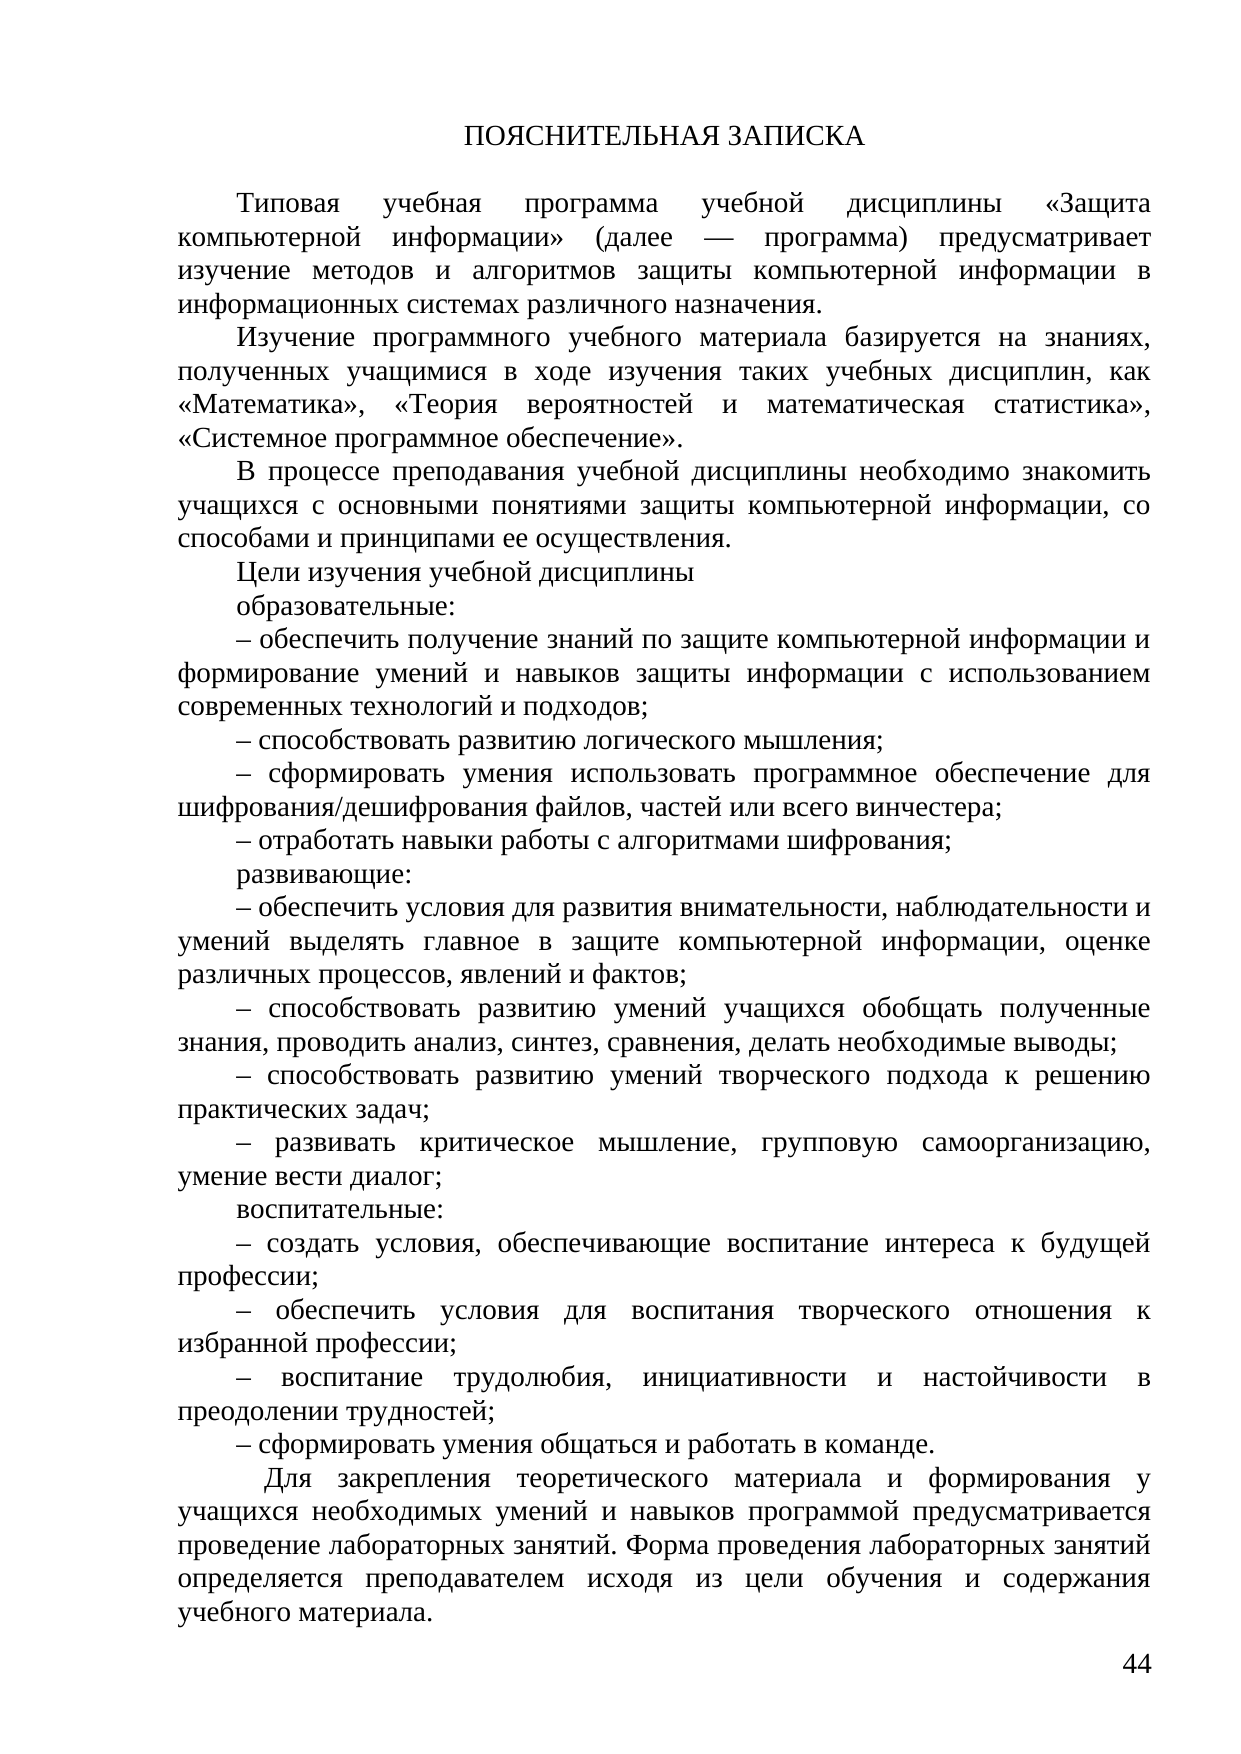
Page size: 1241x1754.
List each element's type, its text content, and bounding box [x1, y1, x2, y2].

text Изучение программного учебного материала базируется на знаниях, полученных учащимися в ходе изучения таких учебных дисциплин, как «Математика», «Теория вероятностей и математическая статистика», «Системное программное обеспечение». [177, 319, 1152, 453]
text развивающие: [177, 856, 1152, 889]
text воспитательные: [177, 1191, 1152, 1225]
text – создать условия, обеспечивающие воспитание интереса к будущей профессии; [177, 1225, 1152, 1292]
text Цели изучения учебной дисциплины [177, 554, 1152, 588]
text Для закрепления теоретического материала и формирования у учащихся необходимых умений и навыков программой предусматривается проведение лабораторных занятий. Форма проведения лабораторных занятий определяется преподавателем исходя из цели обучения и содержания учебного материала. [177, 1460, 1152, 1627]
text – воспитание трудолюбия, инициативности и настойчивости в преодолении трудностей; [177, 1359, 1152, 1426]
text образовательные: [177, 588, 1152, 621]
text В процессе преподавания учебной дисциплины необходимо знакомить учащихся с основными понятиями защиты компьютерной информации, со способами и принципами ее осуществления. [177, 453, 1152, 554]
text – способствовать развитию логического мышления; [177, 722, 1152, 755]
text – обеспечить условия для воспитания творческого отношения к избранной профессии; [177, 1292, 1152, 1359]
text – сформировать умения общаться и работать в команде. [177, 1426, 1152, 1460]
text – развивать критическое мышление, групповую самоорганизацию, умение вести диалог; [177, 1124, 1152, 1191]
text – способствовать развитию умений учащихся обобщать полученные знания, проводить анализ, синтез, сравнения, делать необходимые выводы; [177, 990, 1152, 1057]
text – сформировать умения использовать программное обеспечение для шифрования/дешифрования файлов, частей или всего винчестера; [177, 755, 1152, 822]
text – способствовать развитию умений творческого подхода к решению практических задач; [177, 1057, 1152, 1124]
text Типовая учебная программа учебной дисциплины «Защита компьютерной информации» (далее — программа) предусматривает изучение методов и алгоритмов защиты компьютерной информации в информационных системах различного назначения. [177, 185, 1152, 319]
text – обеспечить получение знаний по защите компьютерной информации и формирование умений и навыков защиты информации с использованием современных технологий и подходов; [177, 621, 1152, 722]
text ПОЯСНИТЕЛЬНАЯ ЗАПИСКА [177, 118, 1152, 152]
text – обеспечить условия для развития внимательности, наблюдательности и умений выделять главное в защите компьютерной информации, оценке различных процессов, явлений и фактов; [177, 889, 1152, 990]
text – отработать навыки работы с алгоритмами шифрования; [177, 822, 1152, 856]
